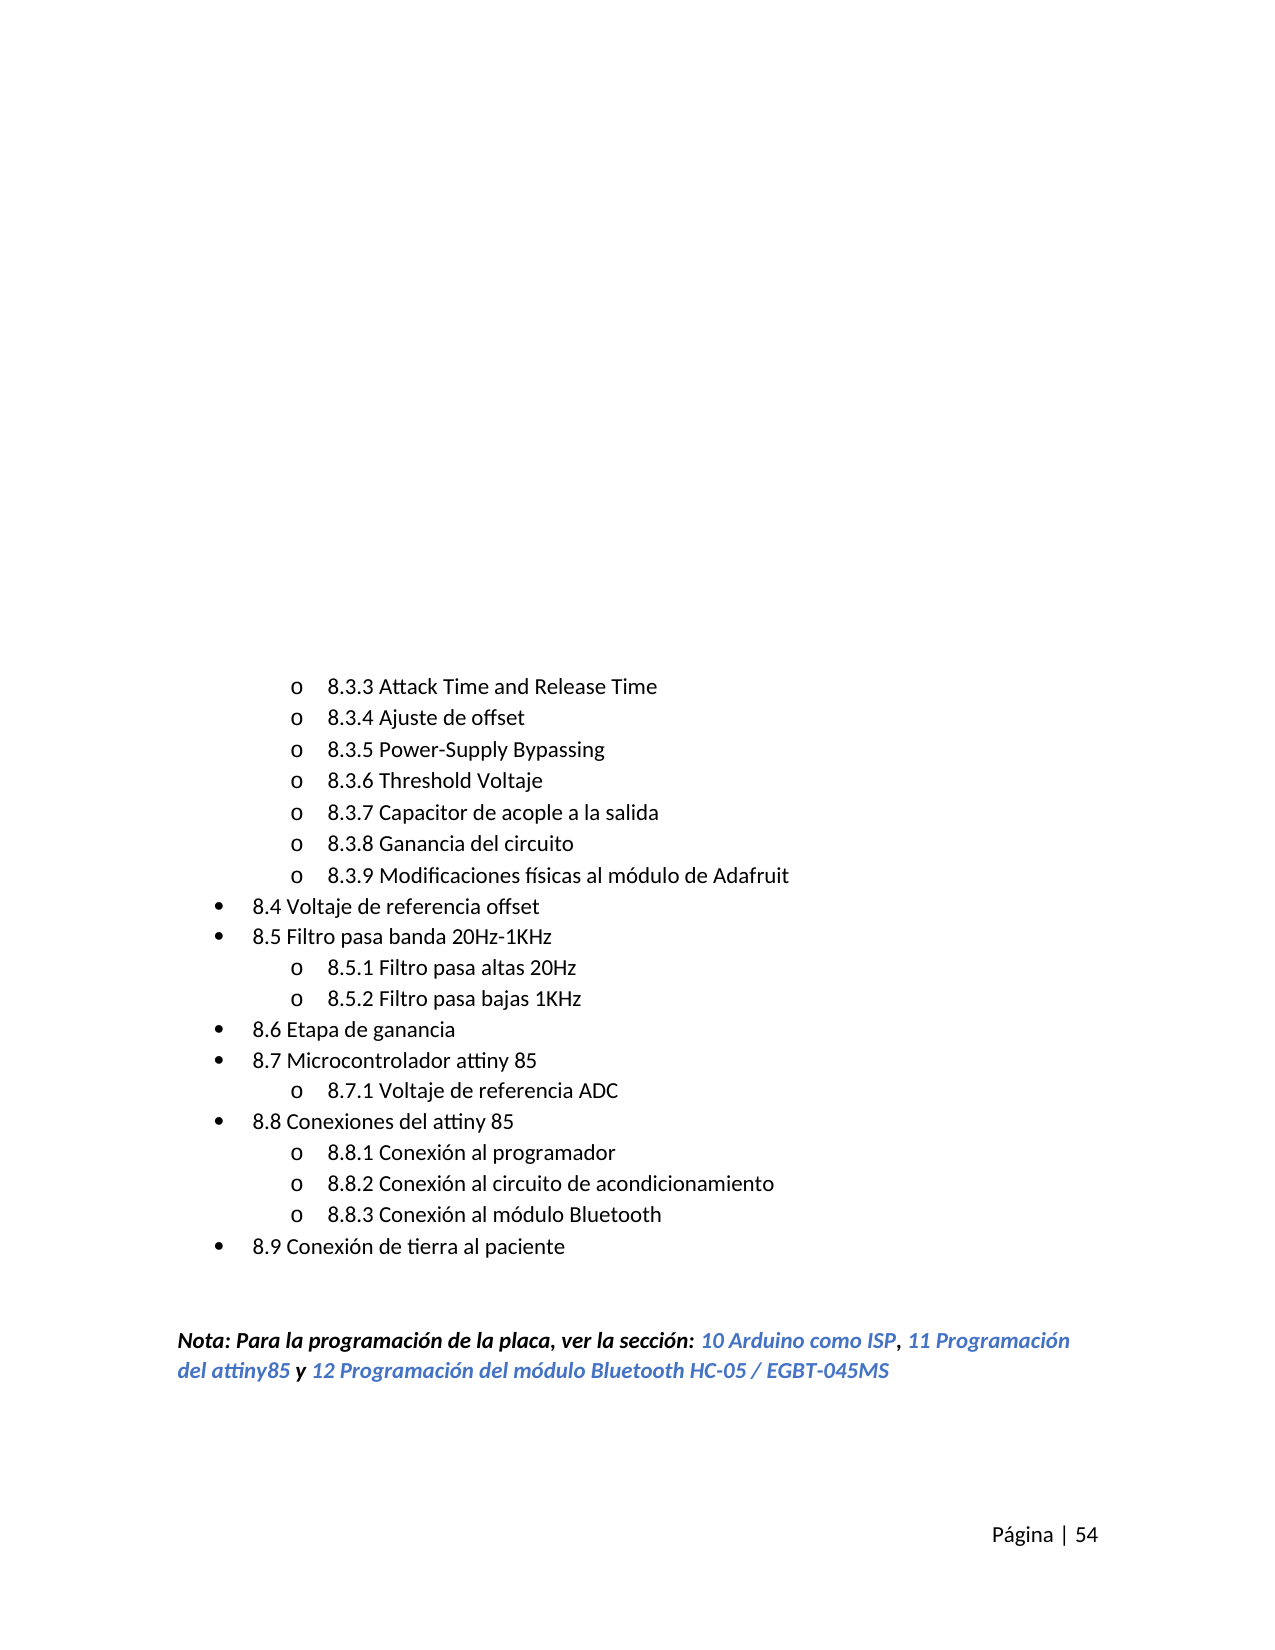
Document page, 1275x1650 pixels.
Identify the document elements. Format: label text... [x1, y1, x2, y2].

list 8.7 Microcontrolador attiny 85 [215, 1046, 1098, 1074]
list 8.3.5 Power-Supply Bypassing [290, 735, 1098, 764]
list 8.5 Filtro pasa banda 20Hz-1KHz [215, 922, 1098, 950]
list 8.3.9 Modificaciones físicas al módulo de Adafruit [290, 861, 1098, 890]
list 8.3.7 Capacitor de acople a la salida [290, 798, 1098, 827]
list 8.3.6 Threshold Voltaje [290, 766, 1098, 796]
list 8.8.2 Conexión al circuito de acondicionamiento [290, 1169, 1098, 1198]
text Nota: Para la programación de la placa, ver la sección: 10 Arduino como ISP, 11 Programación del attiny85 y 12 Programación del módulo Bluetooth HC-05 / EGBT-045MS [177, 1326, 1098, 1384]
list 8.5.1 Filtro pasa altas 20Hz [290, 953, 1098, 982]
list 8.8.1 Conexión al programador [290, 1138, 1098, 1167]
list 8.4 Voltaje de referencia offset [215, 892, 1098, 920]
list 8.7.1 Voltaje de referencia ADC [290, 1076, 1098, 1105]
list 8.6 Etapa de ganancia [215, 1016, 1098, 1043]
list 8.3.4 Ajuste de offset [290, 703, 1098, 733]
list 8.3.8 Ganancia del circuito [290, 829, 1098, 858]
list 8.9 Conexión de tierra al paciente [215, 1232, 1098, 1260]
list 8.5.2 Filtro pasa bajas 1KHz [290, 984, 1098, 1013]
list 8.8 Conexiones del attiny 85 [215, 1107, 1098, 1135]
list 8.3.3 Attack Time and Release Time [290, 672, 1098, 701]
list 8.8.3 Conexión al módulo Bluetooth [290, 1201, 1098, 1230]
